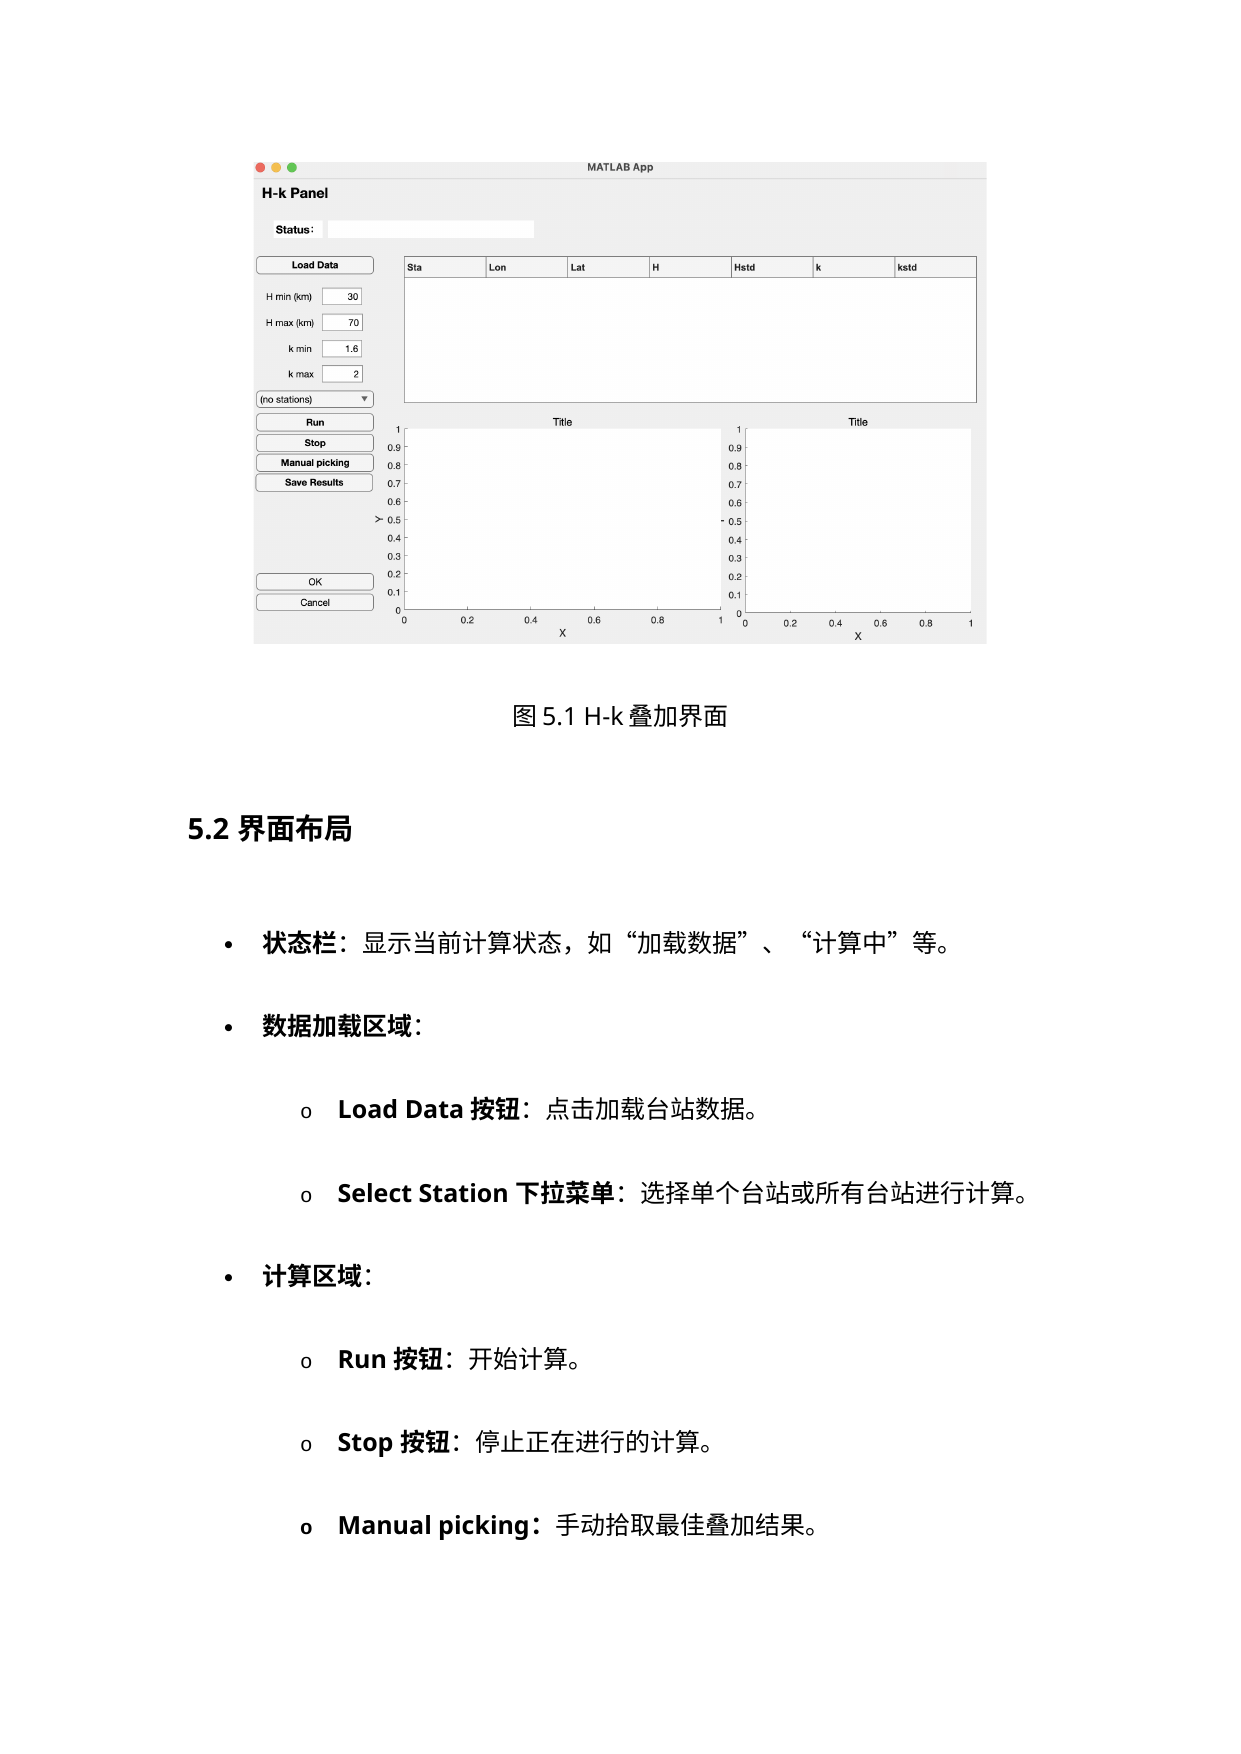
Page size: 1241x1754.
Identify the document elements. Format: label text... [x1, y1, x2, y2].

picture [253, 162, 987, 644]
list Manual picking：手动拾取最佳叠加结果。 [300, 1491, 1053, 1556]
text 图5.1 H-k叠加界面 [187, 682, 1053, 747]
list Run 按钮：开始计算。 [300, 1325, 1053, 1390]
list 状态栏：显示当前计算状态，如“加载数据”、“计算中”等。 [225, 909, 1053, 974]
list 计算区域： [225, 1242, 1053, 1307]
list Select Station 下拉菜单：选择单个台站或所有台站进行计算。 [300, 1159, 1053, 1224]
list 数据加载区域： [225, 992, 1053, 1057]
text 5.2 界面布局 [187, 794, 1053, 859]
list Load Data 按钮：点击加载台站数据。 [300, 1076, 1053, 1141]
list Stop 按钮：停止正在进行的计算。 [300, 1408, 1053, 1473]
